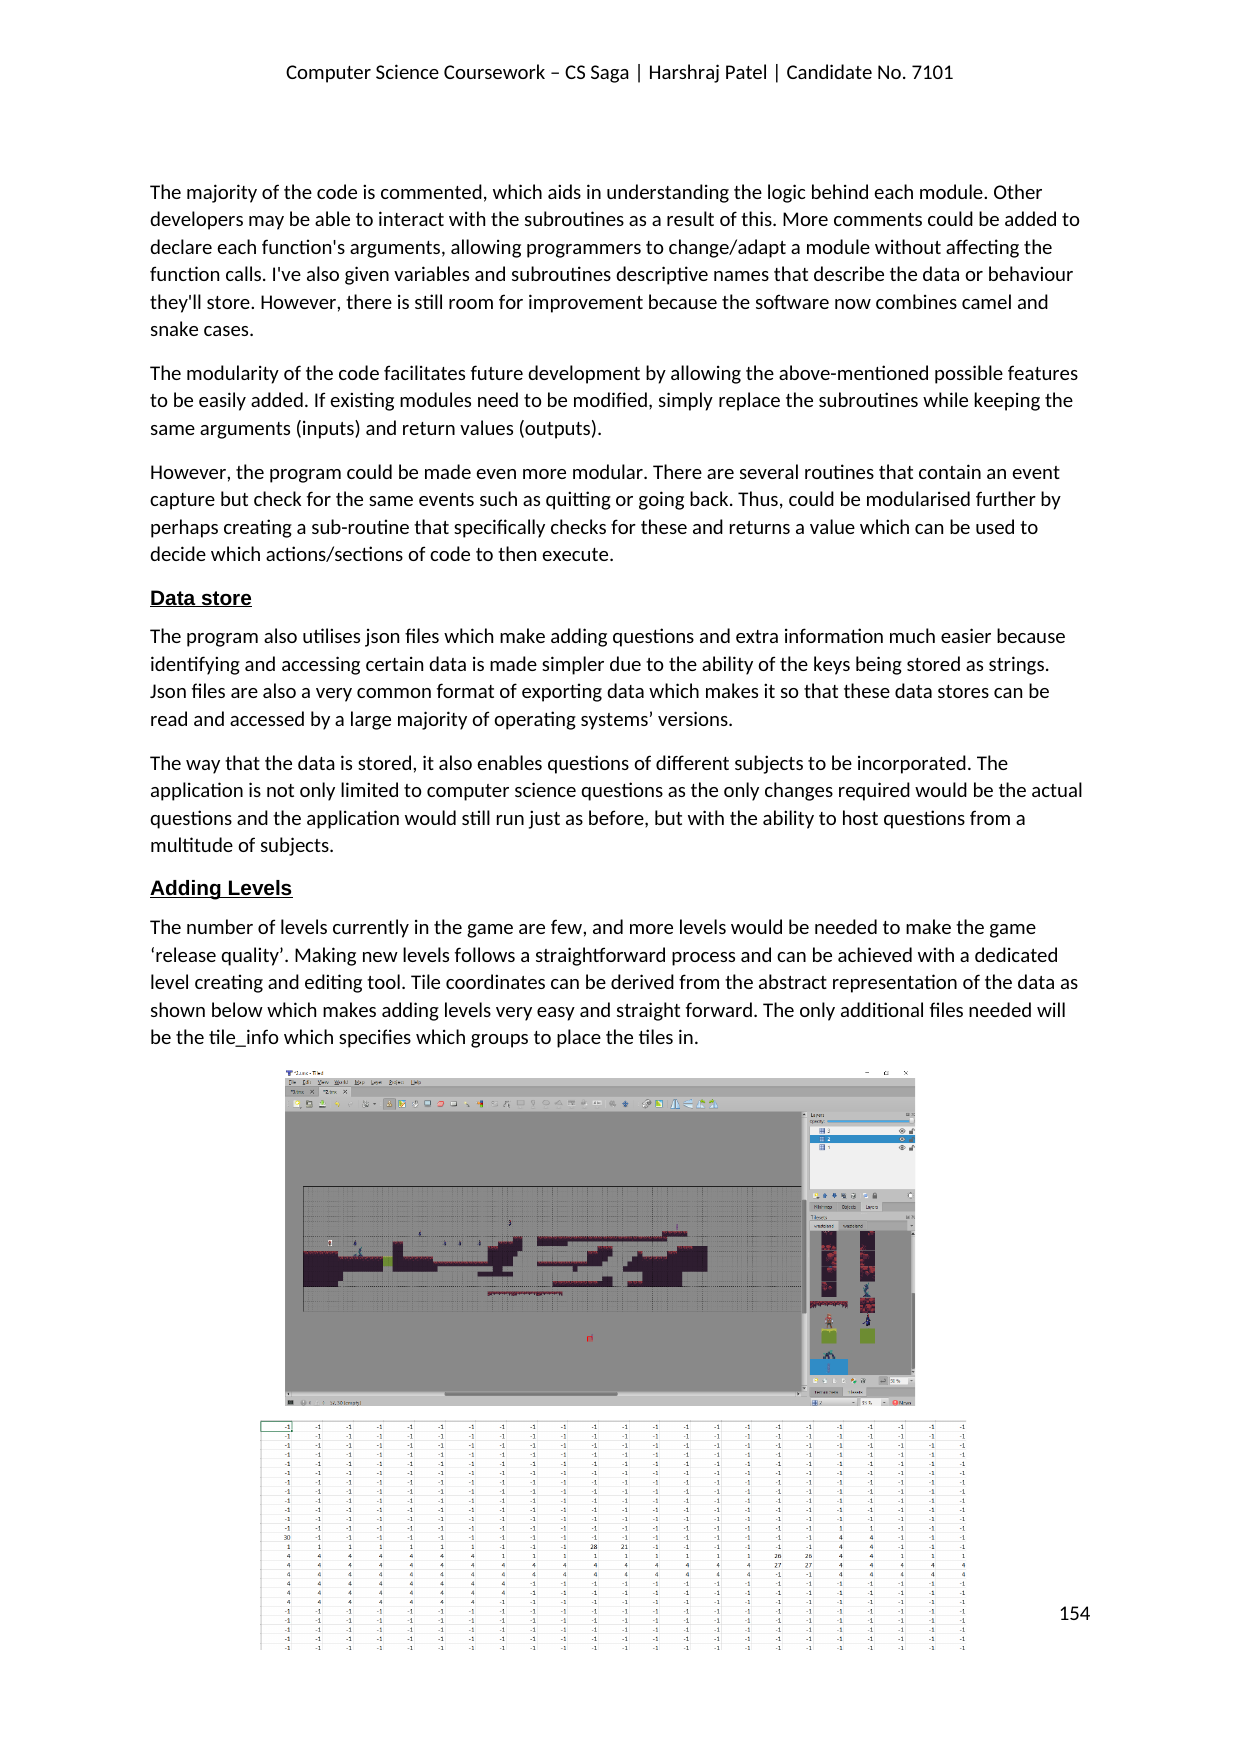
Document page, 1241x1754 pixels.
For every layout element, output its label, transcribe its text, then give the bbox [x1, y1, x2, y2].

text The program also utilises json files which make adding questions and extra information much easier because identifying and accessing certain data is made simpler due to the ability of the keys being stored as strings. Json files are also a very common format of exporting data which makes it so that these data stores can be read and accessed by a large majority of operating systems’ versions. [150, 624, 1090, 731]
text The modularity of the code facilitates future development by allowing the above-mentioned possible features to be easily added. If existing modules need to be modified, simply replace the subroutines while keeping the same arguments (inputs) and return values (outputs). [150, 360, 1090, 441]
picture [260, 1420, 967, 1650]
subtitle Adding Levels [150, 876, 1090, 900]
picture [285, 1069, 915, 1406]
text The majority of the code is commented, which aids in understanding the logic behind each module. Other developers may be able to interact with the subroutines as a result of this. More comments could be added to declare each function's arguments, allowing programmers to change/adapt a module without affecting the function calls. I've also given variables and subroutines descriptive names that describe the data or behaviour they'll store. However, there is still room for improvement because the software now combines camel and snake cases. [150, 179, 1090, 342]
subtitle Data store [150, 585, 1090, 609]
text The number of levels currently in the game are few, and more levels would be needed to make the game ‘release quality’. Making new levels follows a straightforward process and can be achieved with a dedicated level creating and editing tool. Tile coordinates can be derived from the abstract representation of the data as shown below which makes adding levels very easy and straight forward. The only additional files needed will be the tile_info which specifies which groups to place the tiles in. [150, 914, 1090, 1049]
text However, the program could be made even more modular. There are several routines that contain an event capture but check for the same events such as quitting or going back. Thus, could be modularised further by perhaps creating a sub-routine that specifically checks for these and returns a value which can be used to decide which actions/sections of code to then execute. [150, 459, 1090, 567]
text The way that the data is stored, it also enables questions of different subjects to be incorporated. The application is not only limited to computer science questions as the only changes required would be the actual questions and the application would still run just as before, but with the ability to host questions from a multitude of subjects. [150, 750, 1090, 858]
